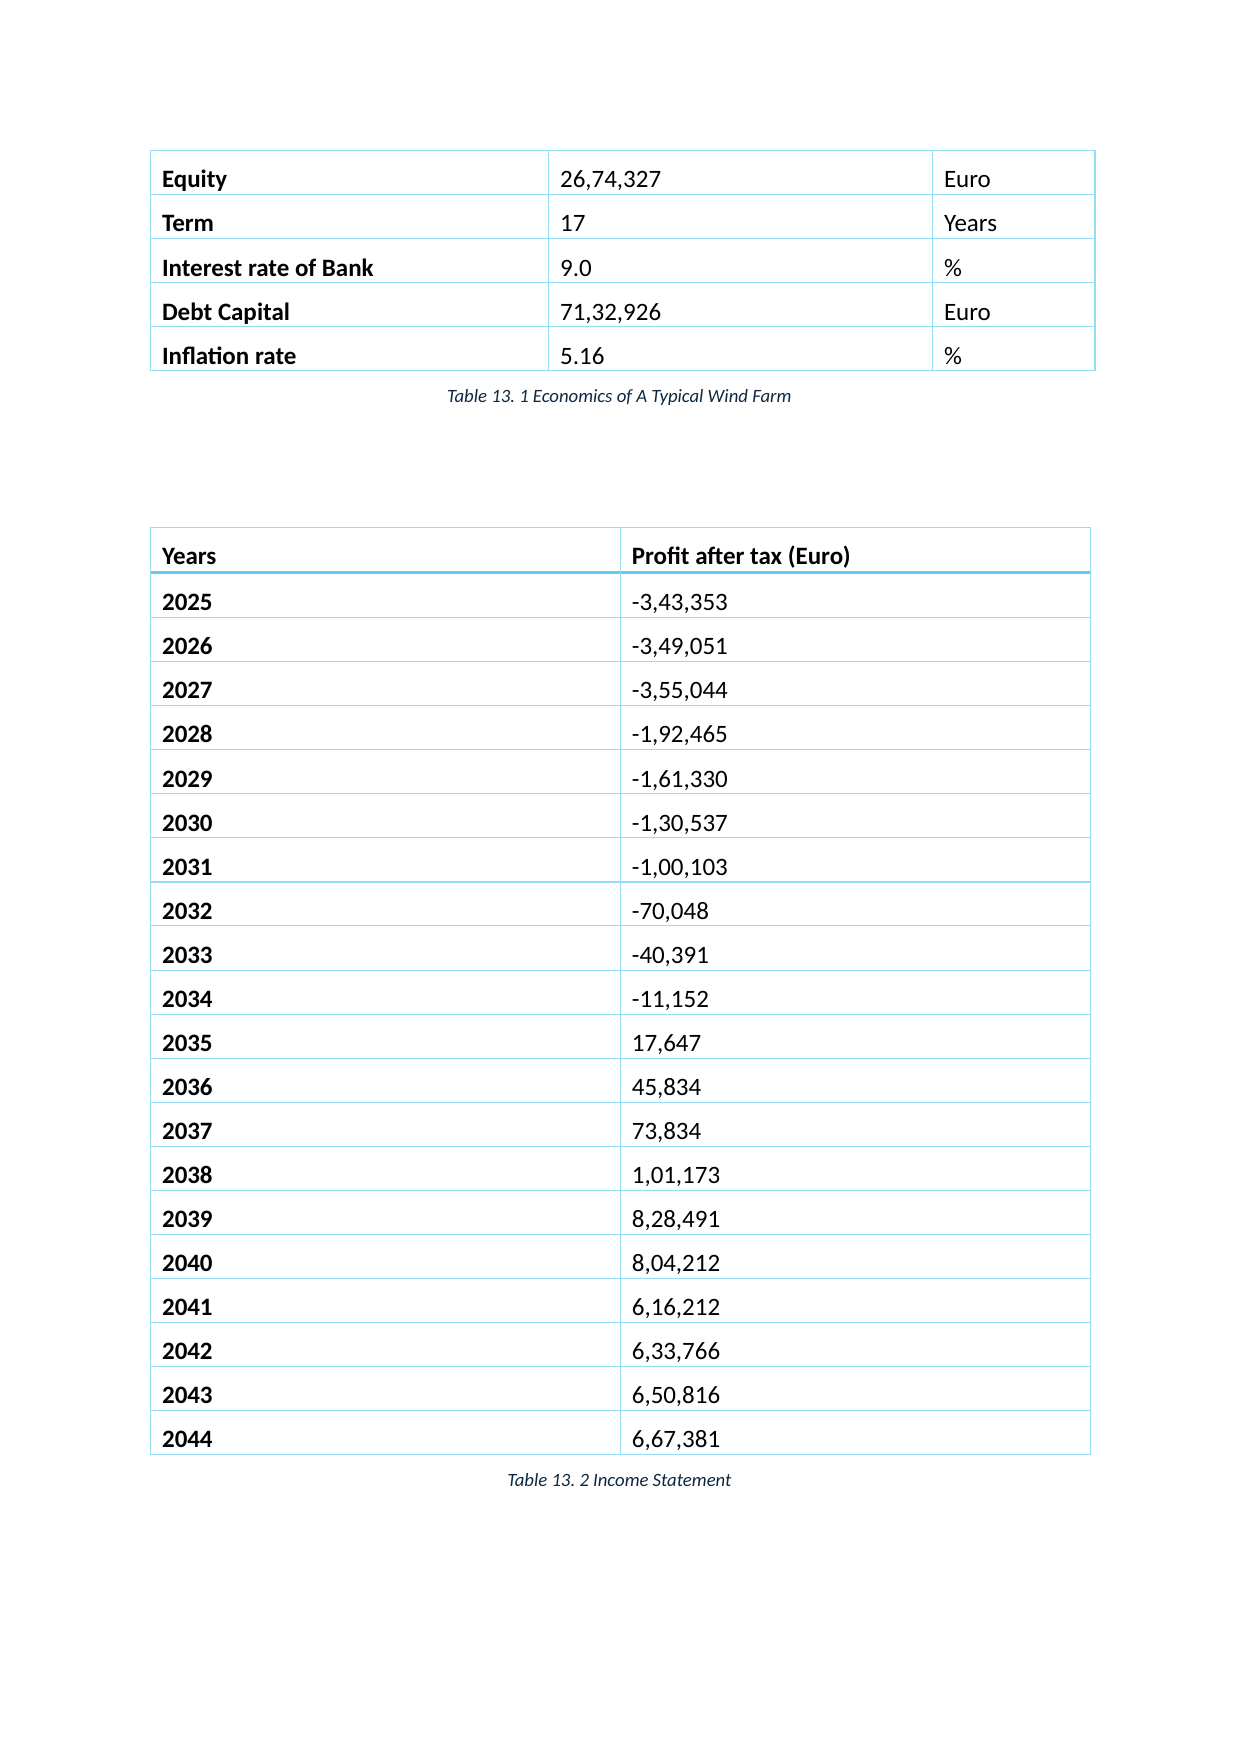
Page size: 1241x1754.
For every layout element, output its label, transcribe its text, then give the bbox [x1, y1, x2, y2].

table_cell 9.0 [549, 239, 932, 282]
table_cell -1,92,465 [621, 706, 1090, 749]
table_cell 2026 [151, 618, 620, 661]
table_cell -1,30,537 [621, 794, 1090, 837]
table_cell -3,43,353 [621, 574, 1090, 617]
table_cell Inflation rate [151, 327, 548, 370]
table_cell 2041 [151, 1279, 620, 1322]
table_cell 2030 [151, 794, 620, 837]
table_cell 6,16,212 [621, 1279, 1090, 1322]
table_cell 17,647 [621, 1015, 1090, 1058]
table_cell 71,32,926 [549, 283, 932, 326]
table_cell Interest rate of Bank [151, 239, 548, 282]
table_cell 2037 [151, 1103, 620, 1146]
table_cell 2025 [151, 574, 620, 617]
table_cell 2040 [151, 1235, 620, 1278]
table_cell 1,01,173 [621, 1147, 1090, 1190]
table_cell -11,152 [621, 971, 1090, 1013]
table_cell 2043 [151, 1367, 620, 1410]
table_cell % [933, 327, 1094, 370]
table_cell Euro [933, 283, 1094, 326]
table_cell 6,67,381 [621, 1411, 1090, 1454]
table_cell 6,50,816 [621, 1367, 1090, 1410]
table_cell 2034 [151, 971, 620, 1013]
table_cell 45,834 [621, 1059, 1090, 1102]
table_cell -1,61,330 [621, 750, 1090, 793]
table_cell 5.16 [549, 327, 932, 370]
table_cell 6,33,766 [621, 1323, 1090, 1366]
table_cell Equity [151, 151, 548, 194]
table_cell 2028 [151, 706, 620, 749]
table_cell 2035 [151, 1015, 620, 1058]
table_cell Term [151, 195, 548, 238]
table_cell -70,048 [621, 883, 1090, 925]
table_cell 2029 [151, 750, 620, 793]
table_cell -1,00,103 [621, 838, 1090, 881]
table_header Profit after tax (Euro) [621, 528, 1090, 571]
table_cell 2031 [151, 838, 620, 881]
table_cell -3,49,051 [621, 618, 1090, 661]
table_cell 2036 [151, 1059, 620, 1102]
table_cell 26,74,327 [549, 151, 932, 194]
table_cell 2027 [151, 662, 620, 705]
table_cell 8,28,491 [621, 1191, 1090, 1234]
table_cell Debt Capital [151, 283, 548, 326]
table_cell 2039 [151, 1191, 620, 1234]
table_cell 2032 [151, 883, 620, 925]
table_cell 2044 [151, 1411, 620, 1454]
table_cell 73,834 [621, 1103, 1090, 1146]
table_cell -3,55,044 [621, 662, 1090, 705]
table_cell 2042 [151, 1323, 620, 1366]
table_header Years [151, 528, 620, 571]
table_cell 8,04,212 [621, 1235, 1090, 1278]
table_cell 2038 [151, 1147, 620, 1190]
table_cell 2033 [151, 926, 620, 969]
table_cell 17 [549, 195, 932, 238]
table_cell % [933, 239, 1094, 282]
table_cell Years [933, 195, 1094, 238]
table_cell -40,391 [621, 926, 1090, 969]
table_cell Euro [933, 151, 1094, 194]
